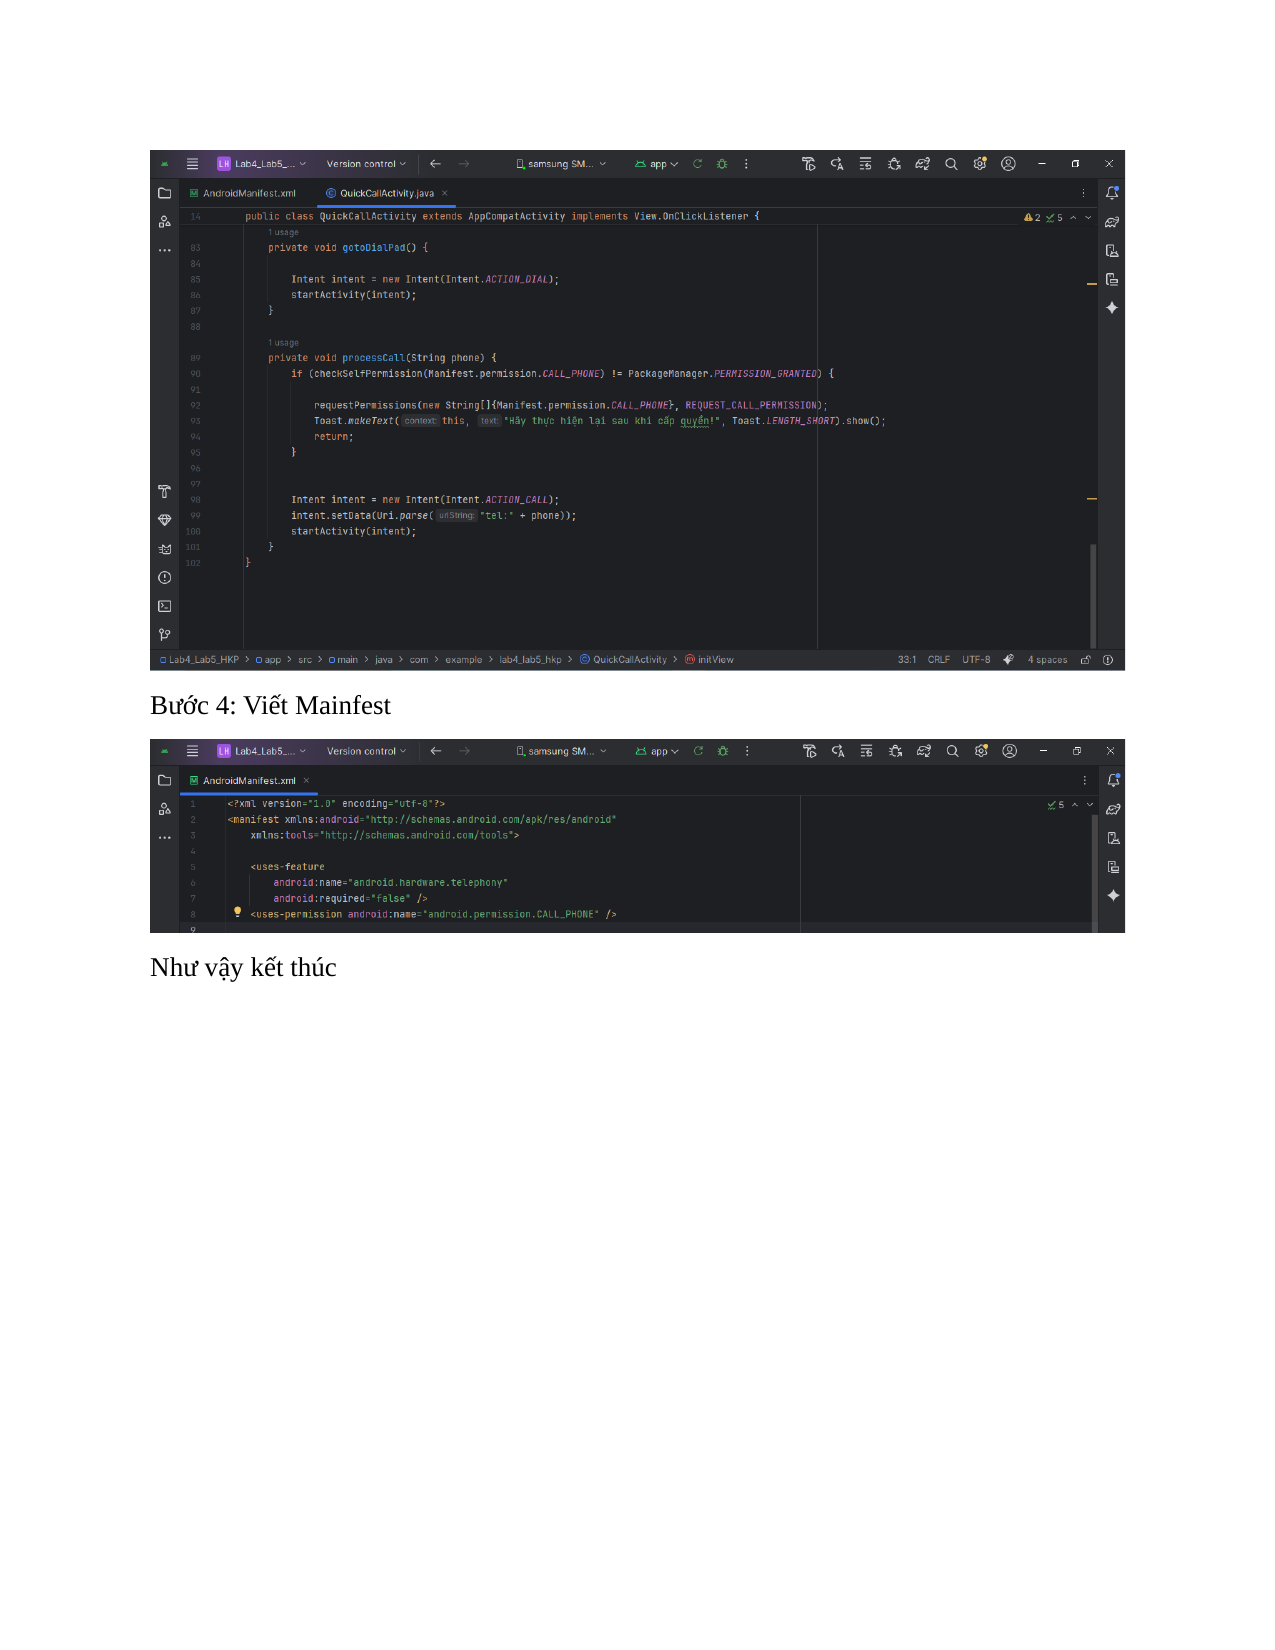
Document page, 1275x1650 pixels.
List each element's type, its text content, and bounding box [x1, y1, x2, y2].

picture [150, 739, 1125, 933]
picture [150, 150, 1125, 671]
text Như vậy kết thúc [150, 951, 1125, 983]
text Bước 4: Viết Mainfest [150, 689, 1125, 720]
